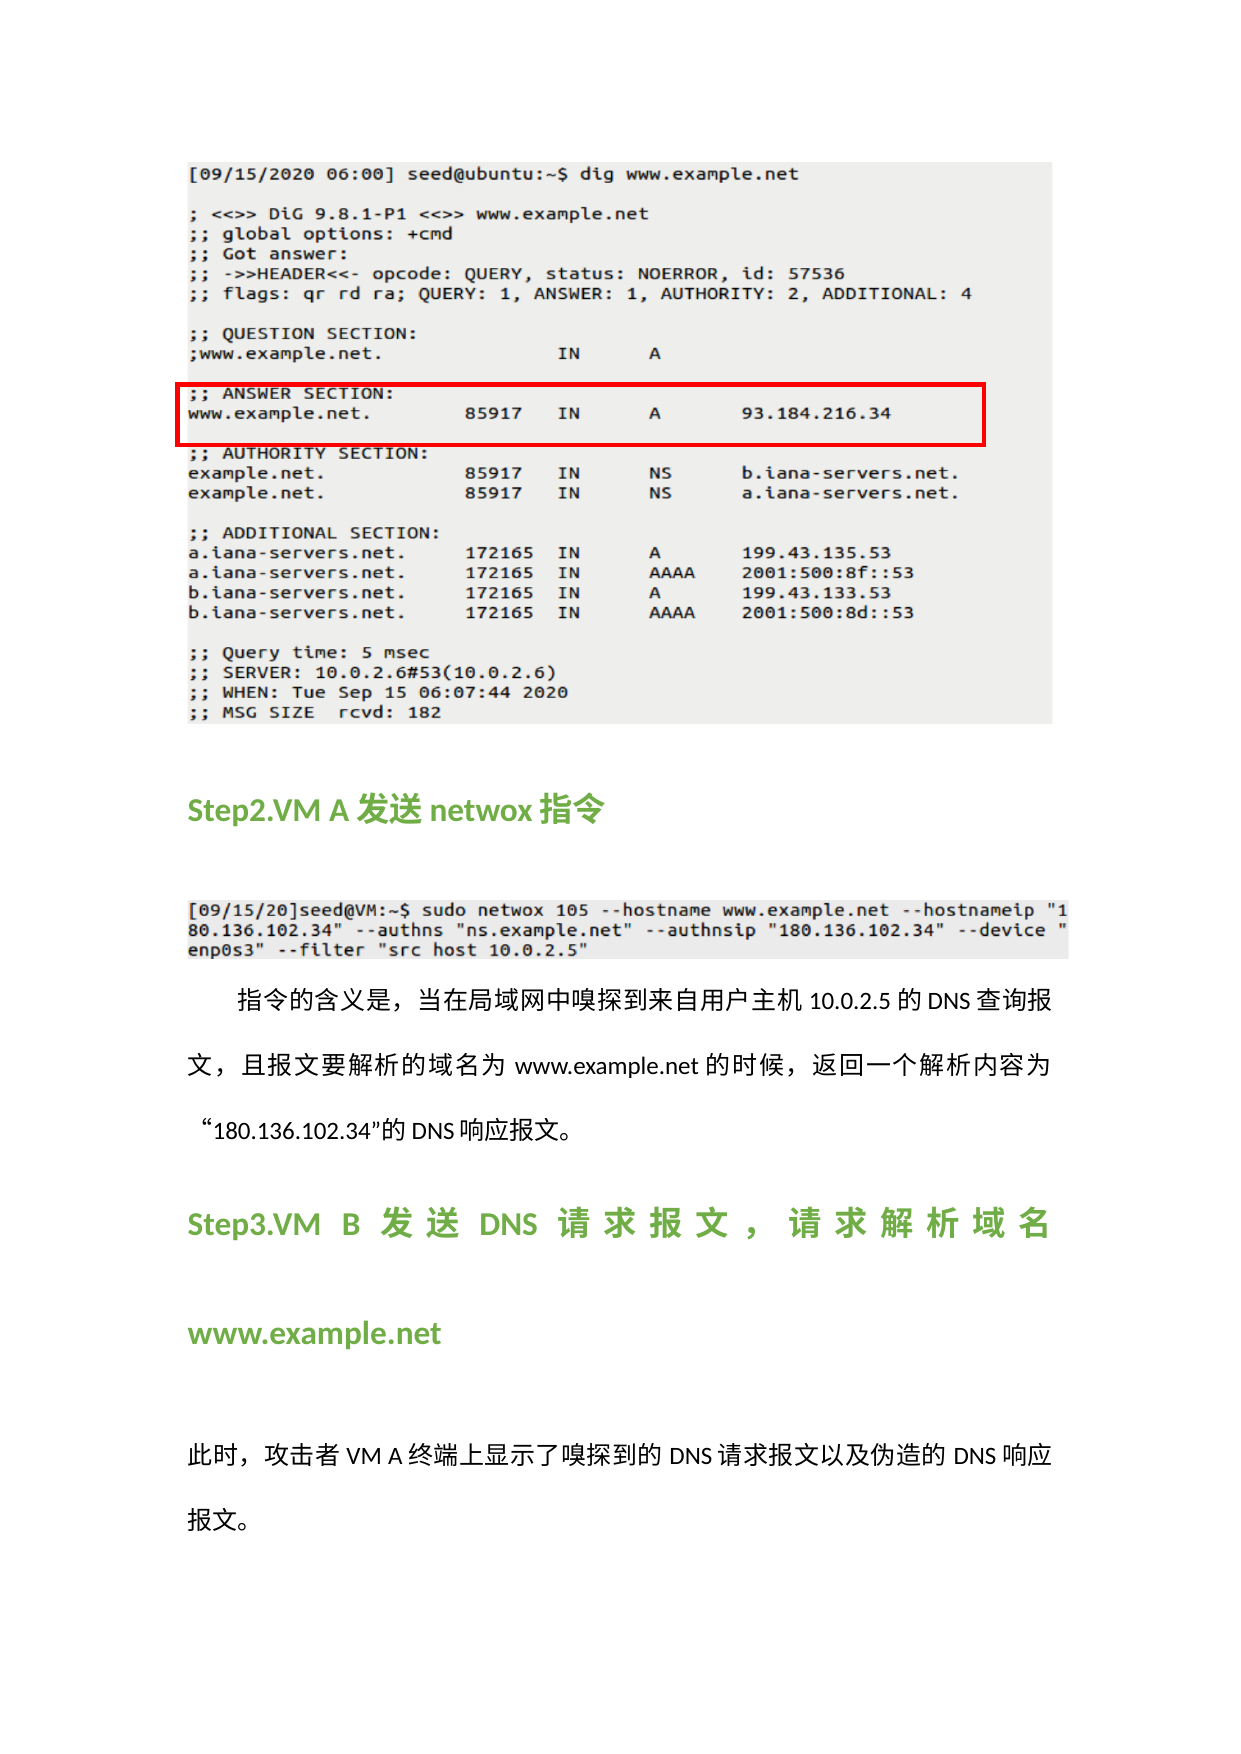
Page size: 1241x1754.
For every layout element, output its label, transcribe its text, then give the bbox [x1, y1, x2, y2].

subtitle Step3.VM B发送DNS请求报文，请求解析域名www.example.net [187, 1188, 1053, 1365]
text 指令的含义是，当在局域网中嗅探到来自用户主机10.0.2.5的DNS查询报文，且报文要解析的域名为www.example.net的时候，返回一个解析内容为“180.136.102.34”的DNS响应报文。 [187, 966, 1053, 1161]
picture [187, 387, 982, 443]
subtitle Step2.VM A发送netwox指令 [187, 774, 1053, 839]
text 此时，攻击者VM A终端上显示了嗅探到的DNS请求报文以及伪造的DNS响应报文。 [187, 1421, 1053, 1551]
picture [187, 162, 1053, 724]
picture [187, 900, 1069, 959]
